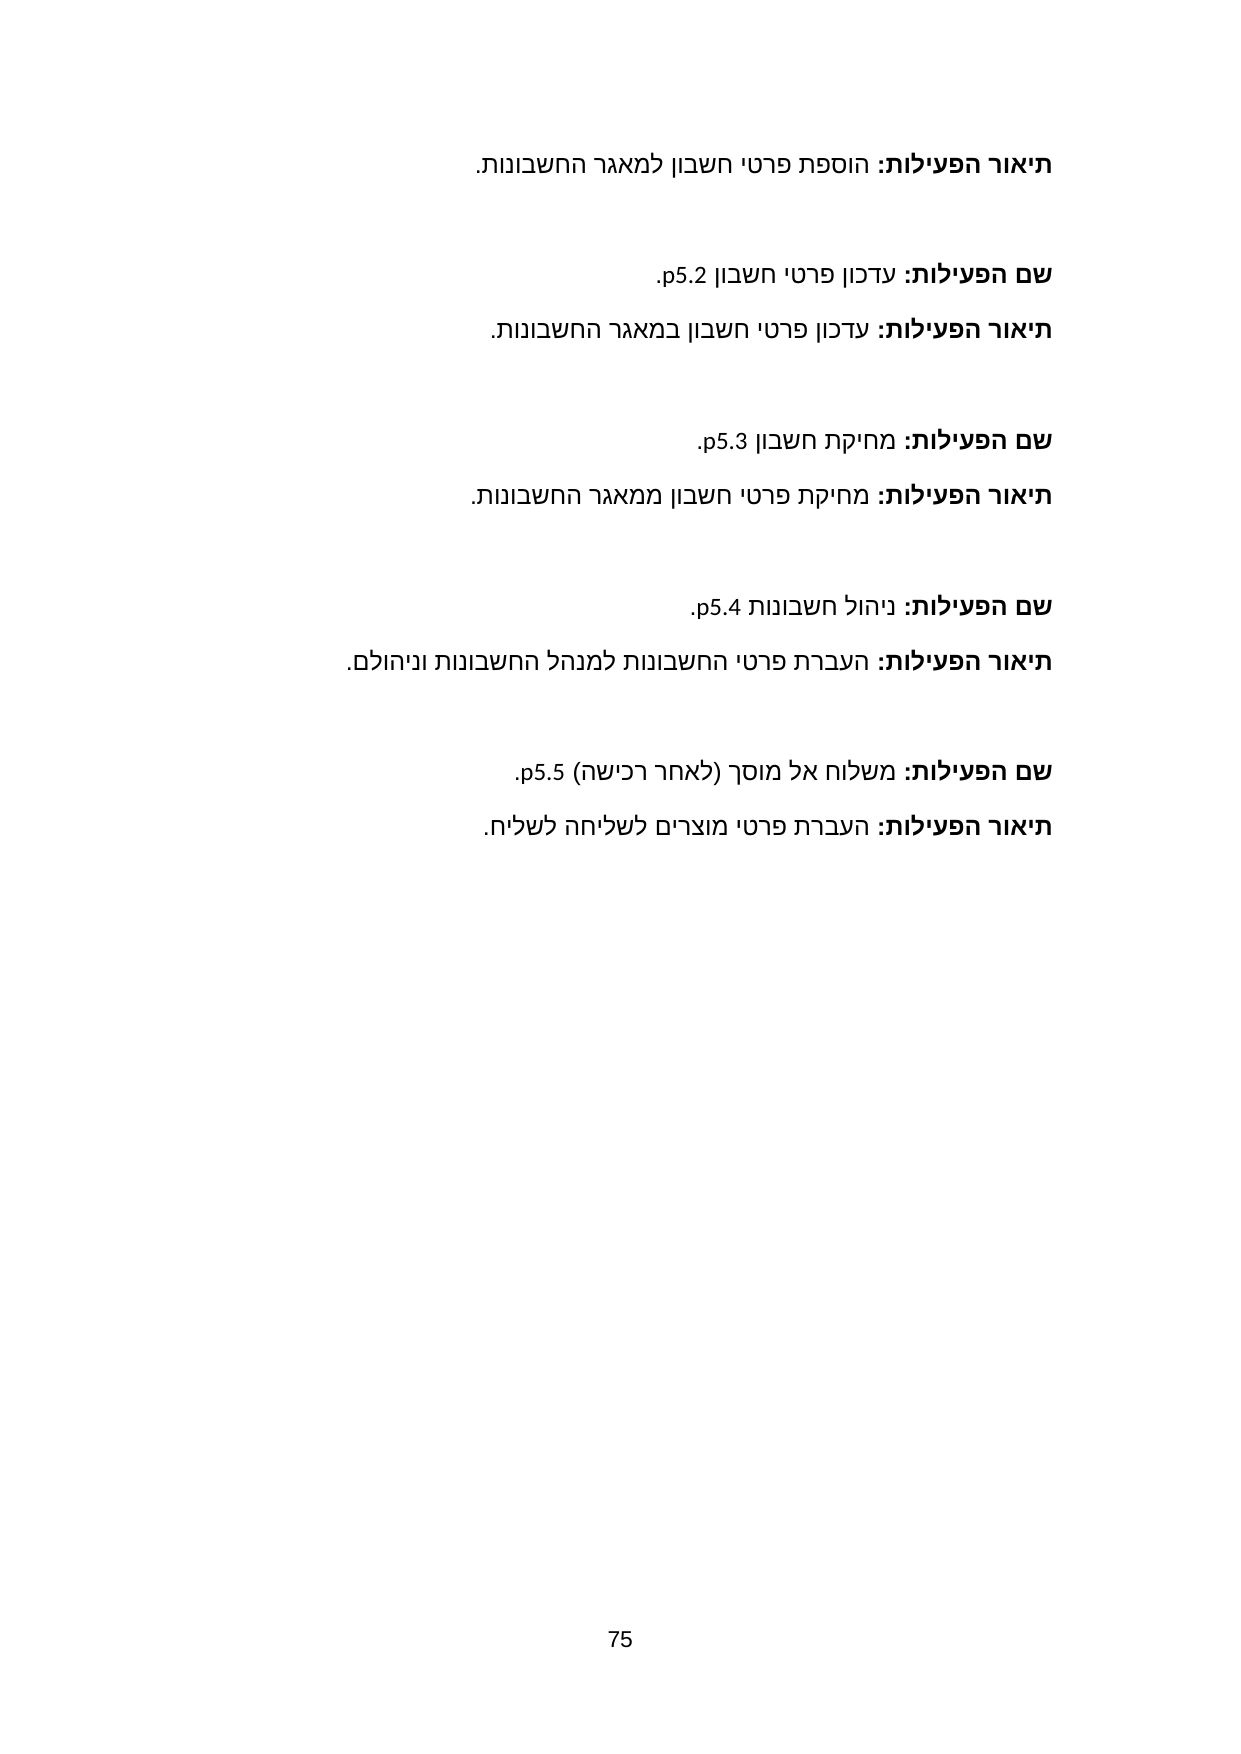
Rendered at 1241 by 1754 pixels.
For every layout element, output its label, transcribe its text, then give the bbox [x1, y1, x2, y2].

text שם הפעילות: מחיקת חשבון p5.3. [187, 425, 1053, 456]
text תיאור הפעילות: מחיקת פרטי חשבון ממאגר החשבונות. [187, 481, 1053, 510]
text שם הפעילות: ניהול חשבונות p5.4. [187, 591, 1053, 621]
text תיאור הפעילות: עדכון פרטי חשבון במאגר החשבונות. [187, 316, 1053, 344]
text שם הפעילות: משלוח אל מוסך (לאחר רכישה) p5.5. [187, 756, 1053, 787]
text תיאור הפעילות: העברת פרטי החשבונות למנהל החשבונות וניהולם. [187, 647, 1053, 675]
text תיאור הפעילות: הוספת פרטי חשבון למאגר החשבונות. [187, 150, 1053, 179]
text תיאור הפעילות: העברת פרטי מוצרים לשליחה לשליח. [187, 812, 1053, 841]
text שם הפעילות: עדכון פרטי חשבון p5.2. [187, 260, 1053, 290]
